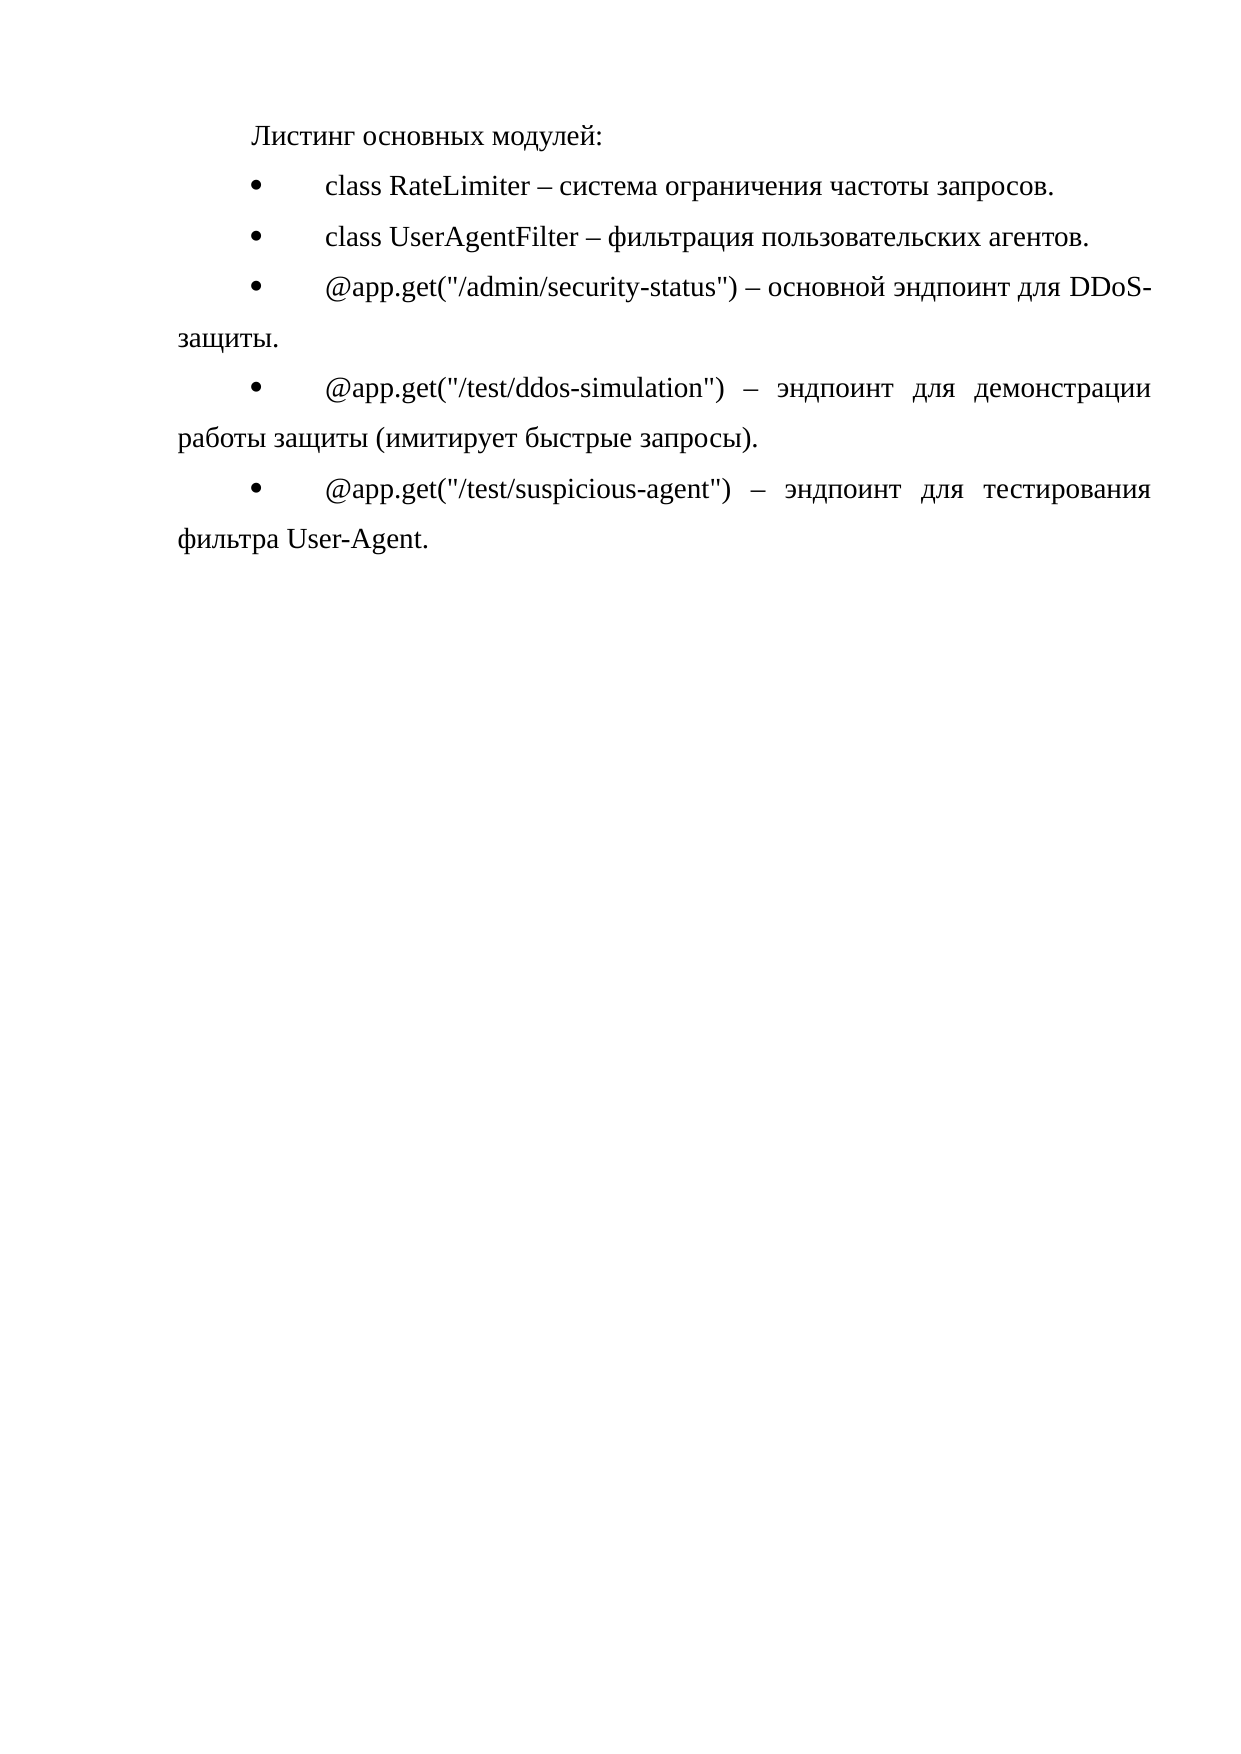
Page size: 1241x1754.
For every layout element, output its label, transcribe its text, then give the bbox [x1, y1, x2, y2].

list @app.get("/admin/security-status") – основной эндпоинт для DDoS-защиты. [177, 269, 1152, 353]
text Листинг основных модулей: [177, 118, 1152, 152]
list class UserAgentFilter – фильтрация пользовательских агентов. [177, 219, 1152, 252]
list @app.get("/test/suspicious-agent") – эндпоинт для тестирования фильтра User-Agent. [177, 471, 1152, 555]
list @app.get("/test/ddos-simulation") – эндпоинт для демонстрации работы защиты (имитирует быстрые запросы). [177, 370, 1152, 454]
list class RateLimiter – система ограничения частоты запросов. [177, 168, 1152, 202]
